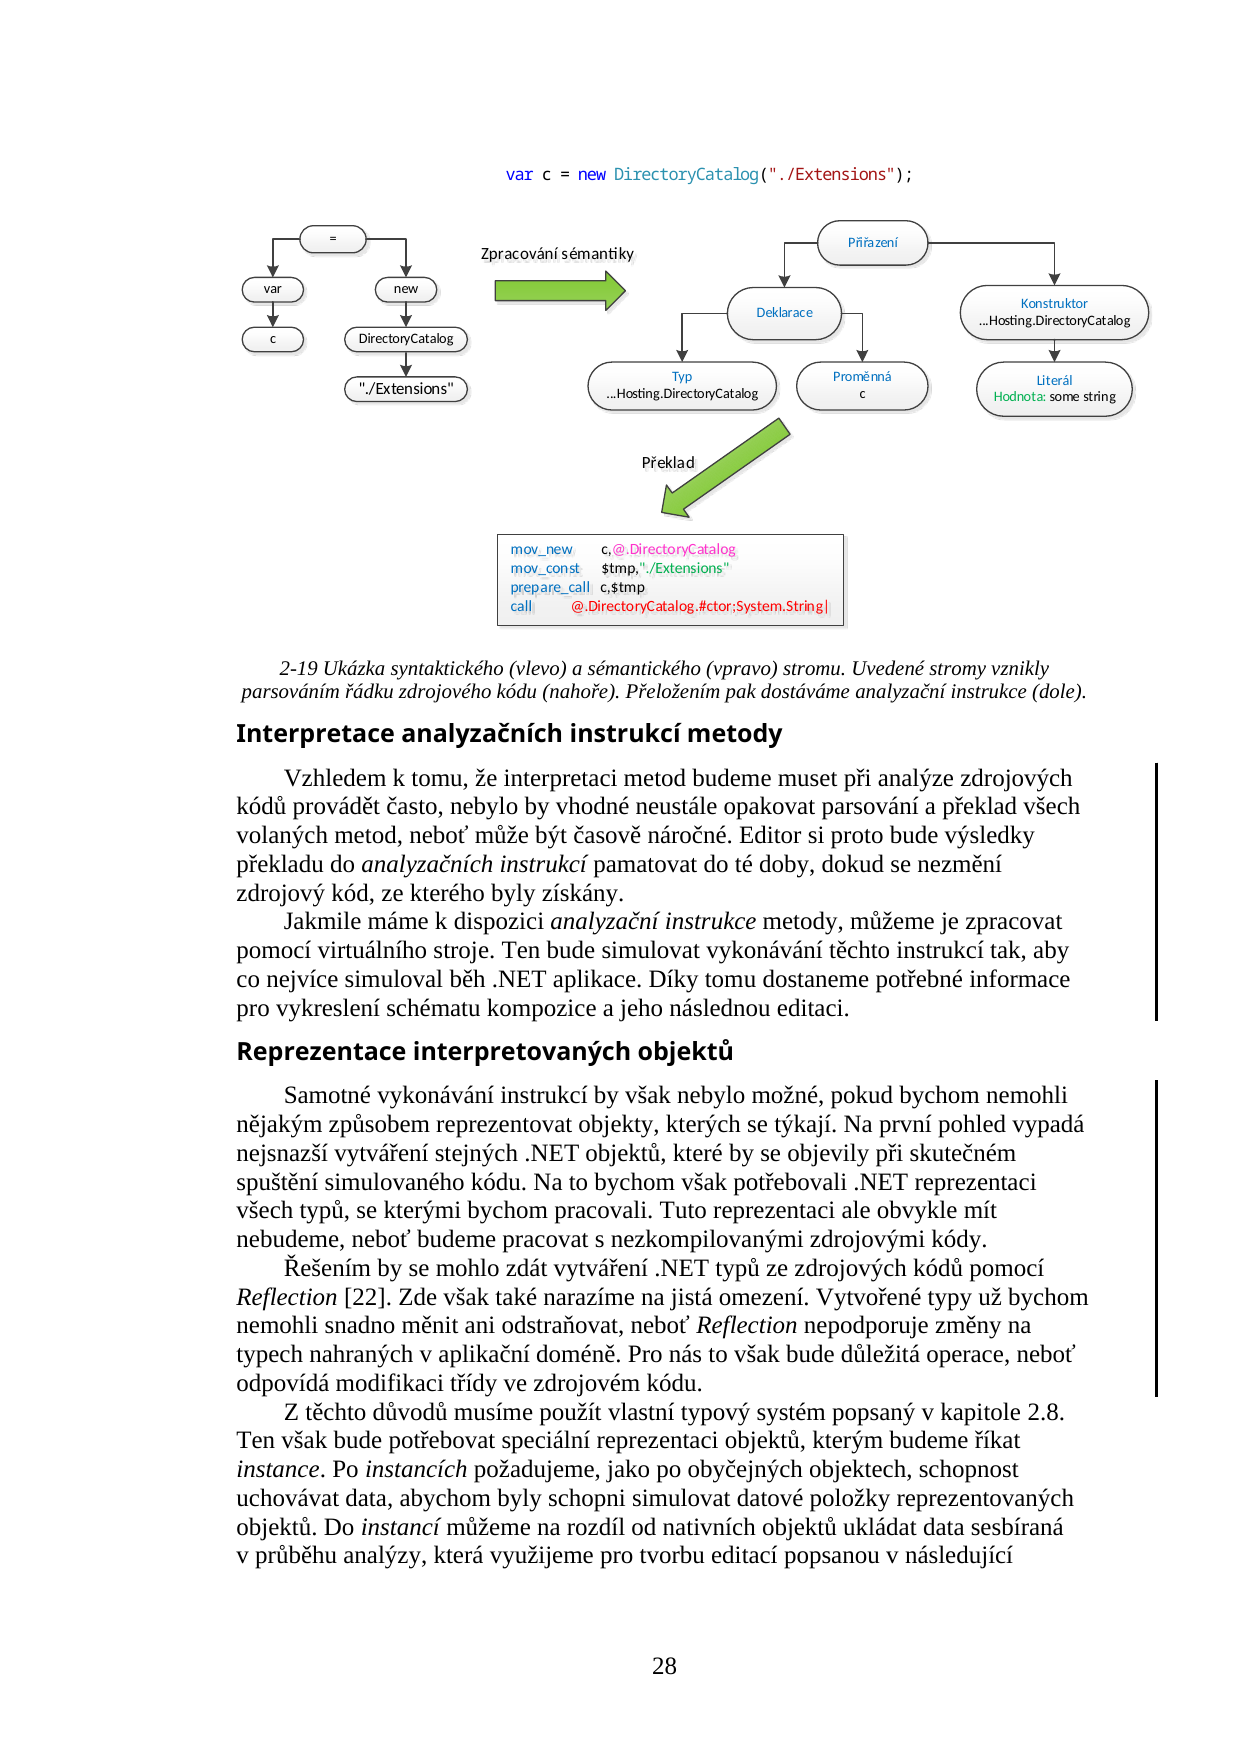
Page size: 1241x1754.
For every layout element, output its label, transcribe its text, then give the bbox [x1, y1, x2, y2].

text Vzhledem k tomu, že interpretaci metod budeme muset při analýze zdrojových kódů provádět často, nebylo by vhodné neustále opakovat parsování a překlad všech volaných metod, neboť může být časově náročné. Editor si proto bude výsledky překladu do analyzačních instrukcí pamatovat do té doby, dokud se nezmění zdrojový kód, ze kterého byly získány. [236, 763, 1155, 906]
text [236, 1397, 1092, 1569]
text Jakmile máme k dispozici analyzační instrukce metody, můžeme je zpracovat pomocí virtuálního stroje. Ten bude simulovat vykonávání těchto instrukcí tak, aby co nejvíce simuloval běh .NET aplikace. Díky tomu dostaneme potřebné informace pro vykreslení schématu kompozice a jeho následnou editaci. [236, 906, 1092, 1021]
text Interpretace analyzačních instrukcí metody [236, 716, 1092, 750]
text Řešením by se mohlo zdát vytváření .NET typů ze zdrojových kódů pomocí Reflection [22]. Zde však také narazíme na jistá omezení. Vytvořené typy už bychom nemohli snadno měnit ani odstraňovat, neboť Reflection nepodporuje změny na typech nahraných v aplikační doméně. Pro nás to však bude důležitá operace, neboť odpovídá modifikaci třídy ve zdrojovém kódu. [236, 1253, 1092, 1397]
text Reprezentace interpretovaných objektů [236, 1034, 1092, 1068]
text Samotné vykonávání instrukcí by však nebylo možné, pokud bychom nemohli nějakým způsobem reprezentovat objekty, kterých se týkají. Na první pohled vypadá nejsnazší vytváření stejných .NET objektů, které by se objevily při skutečném spuštění simulovaného kódu. Na to bychom však potřebovali .NET reprezentaci všech typů, se kterými bychom pracovali. Tuto reprezentaci ale obvykle mít nebudeme, neboť budeme pracovat s nezkompilovanými zdrojovými kódy. [236, 1080, 1155, 1253]
